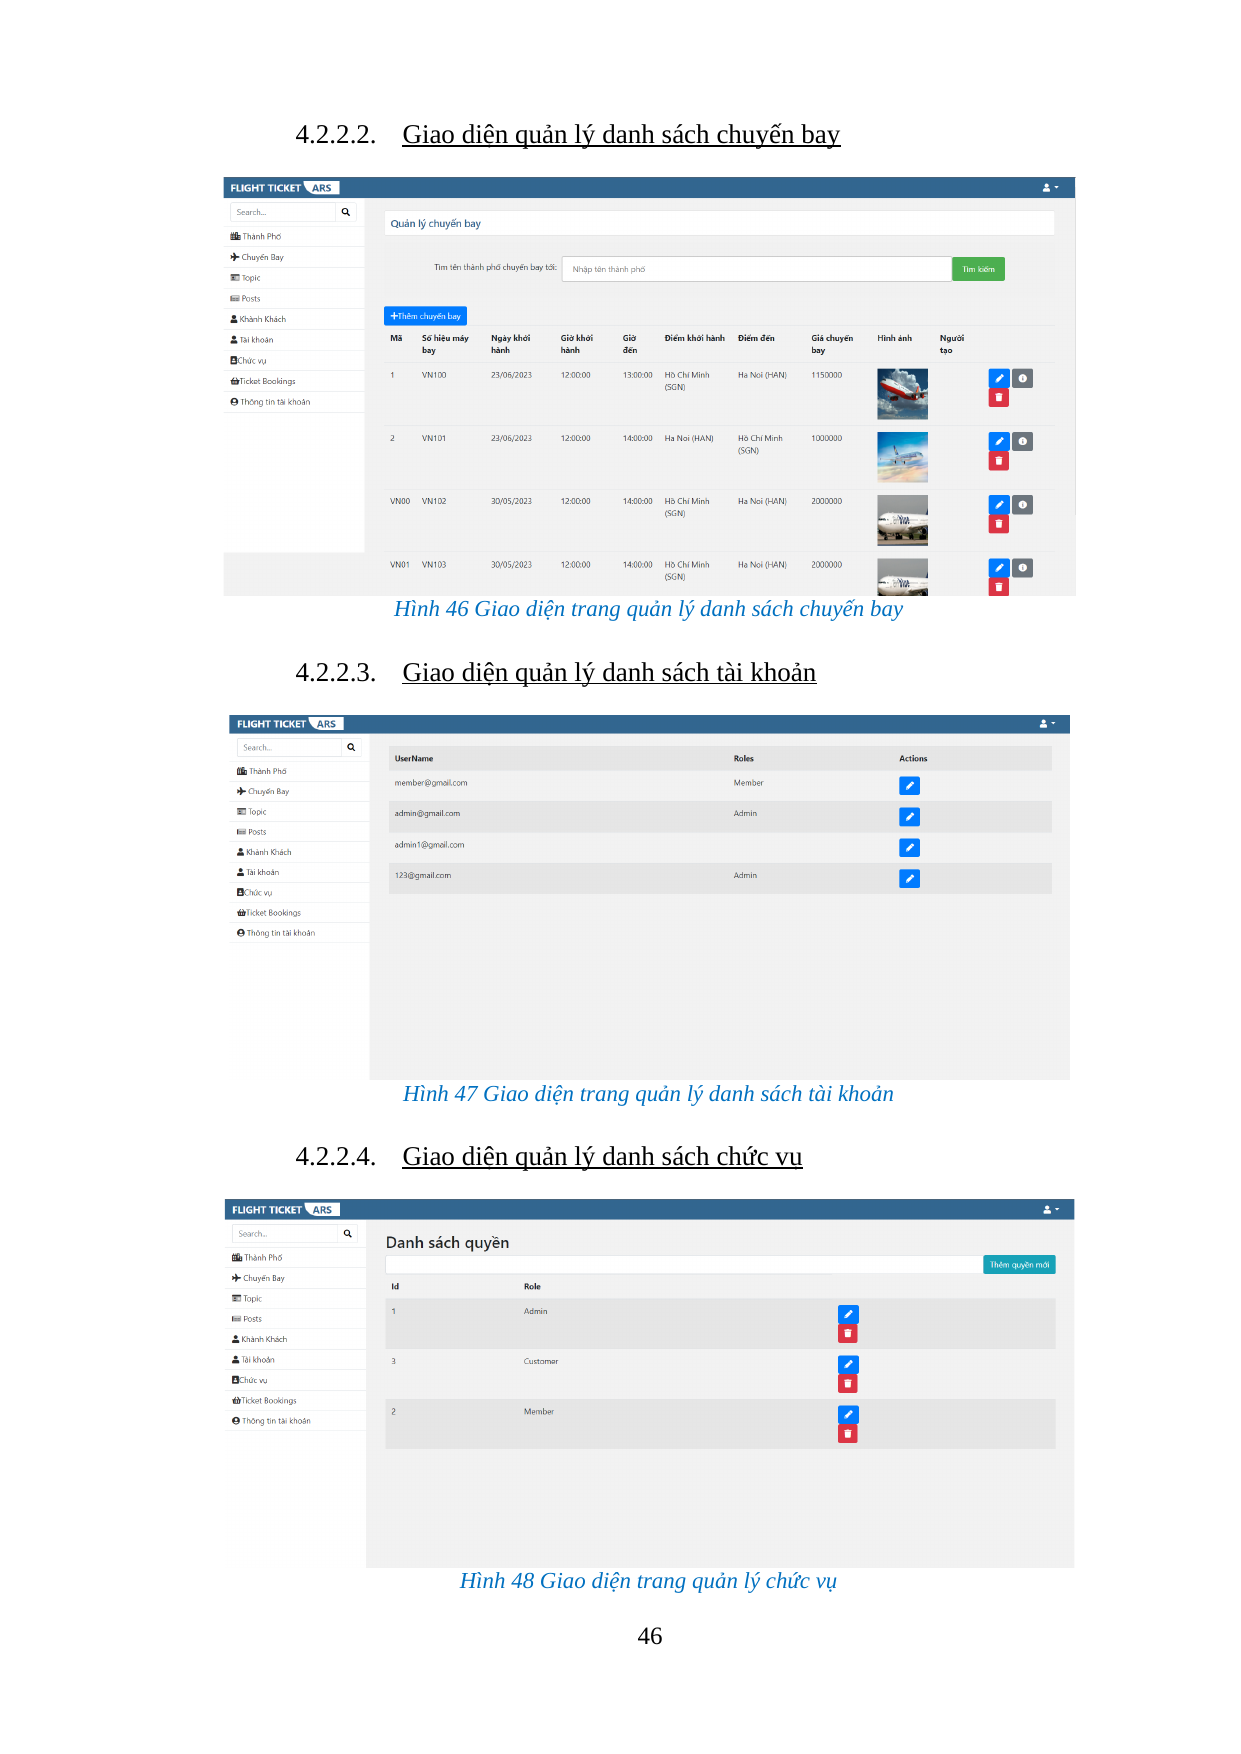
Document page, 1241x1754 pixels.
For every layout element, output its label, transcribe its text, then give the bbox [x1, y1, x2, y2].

picture [224, 1199, 1075, 1568]
subtitle Giao diện quản lý danh sách tài khoản [295, 656, 1122, 687]
subtitle Giao diện quản lý danh sách chuyến bay [295, 118, 1122, 149]
subtitle Giao diện quản lý danh sách chức vụ [295, 1140, 1122, 1171]
picture [229, 715, 1070, 1080]
picture [223, 177, 1076, 596]
